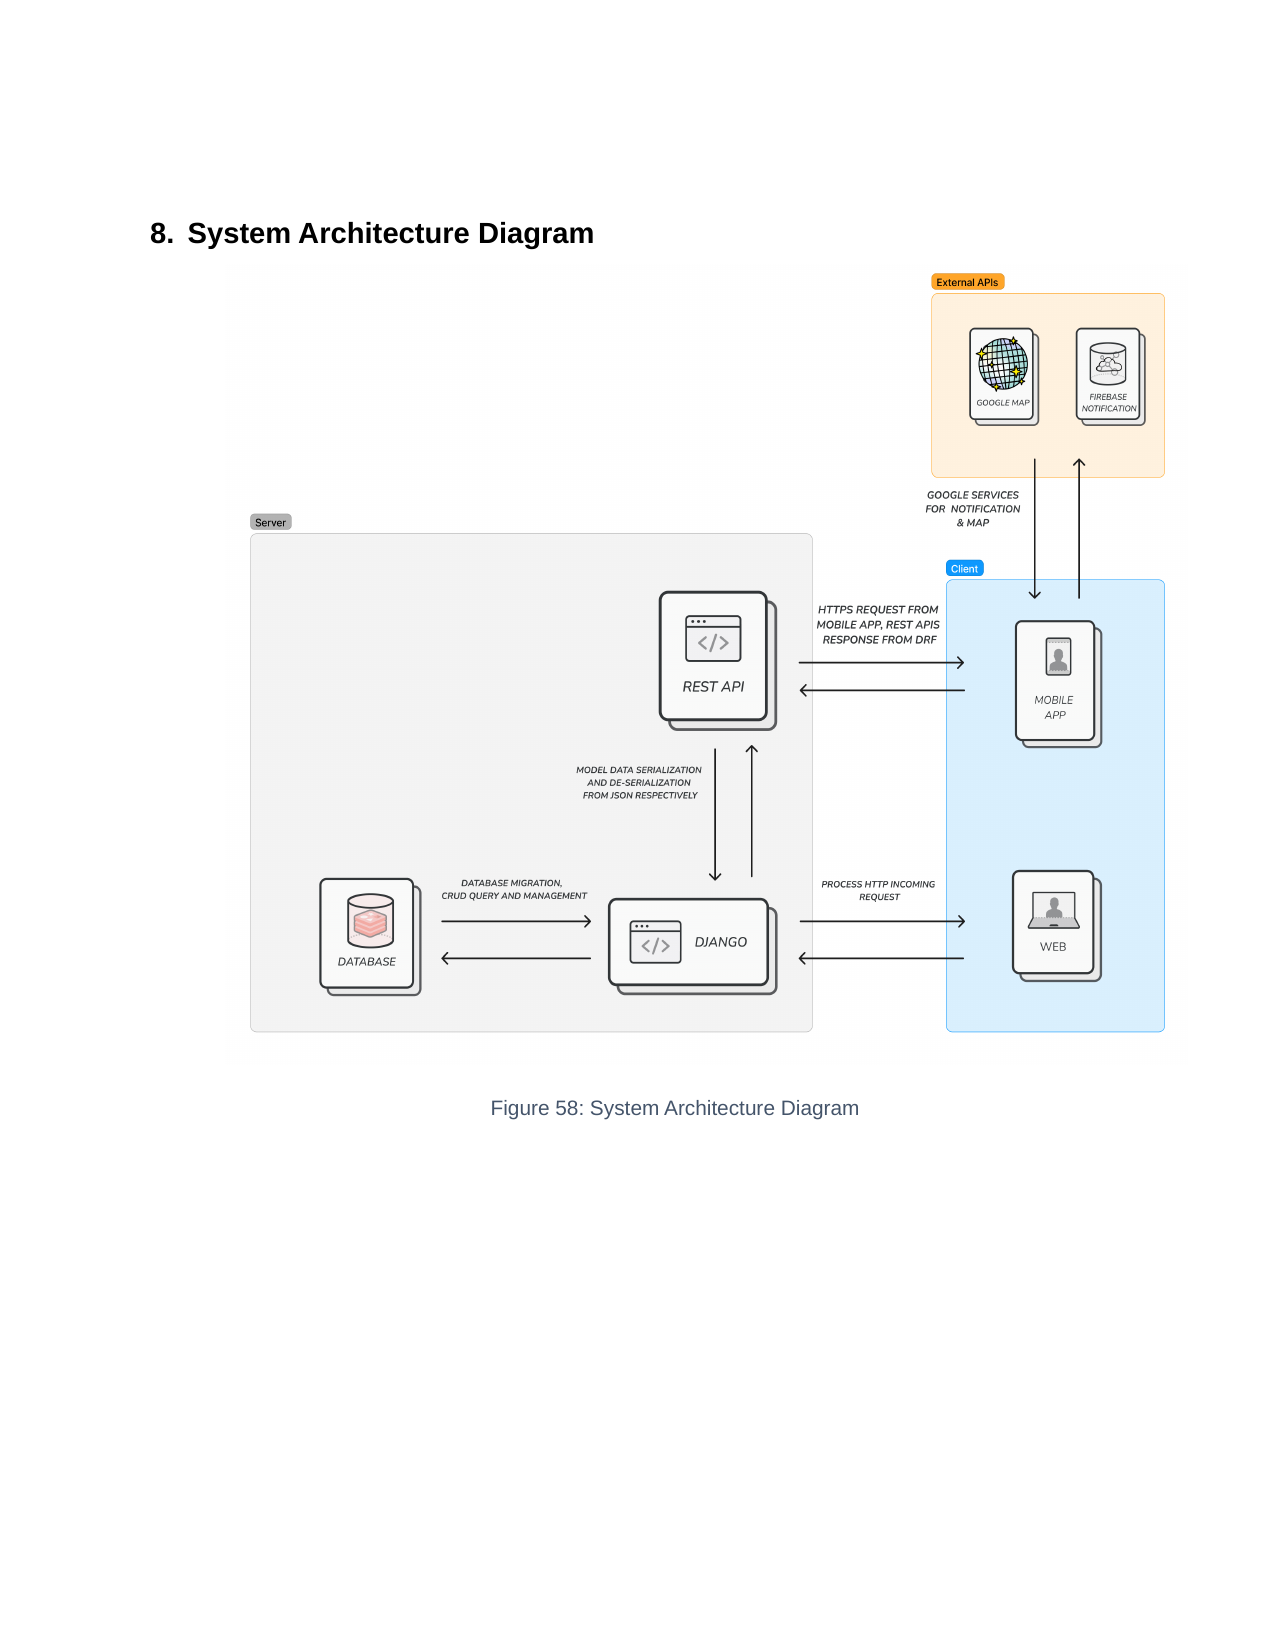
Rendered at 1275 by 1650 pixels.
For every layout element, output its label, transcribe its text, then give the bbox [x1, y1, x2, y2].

text Figure 58: System Architecture Diagram [225, 1095, 1125, 1119]
picture [225, 264, 1188, 1065]
subtitle System Architecture Diagram [150, 216, 1125, 249]
